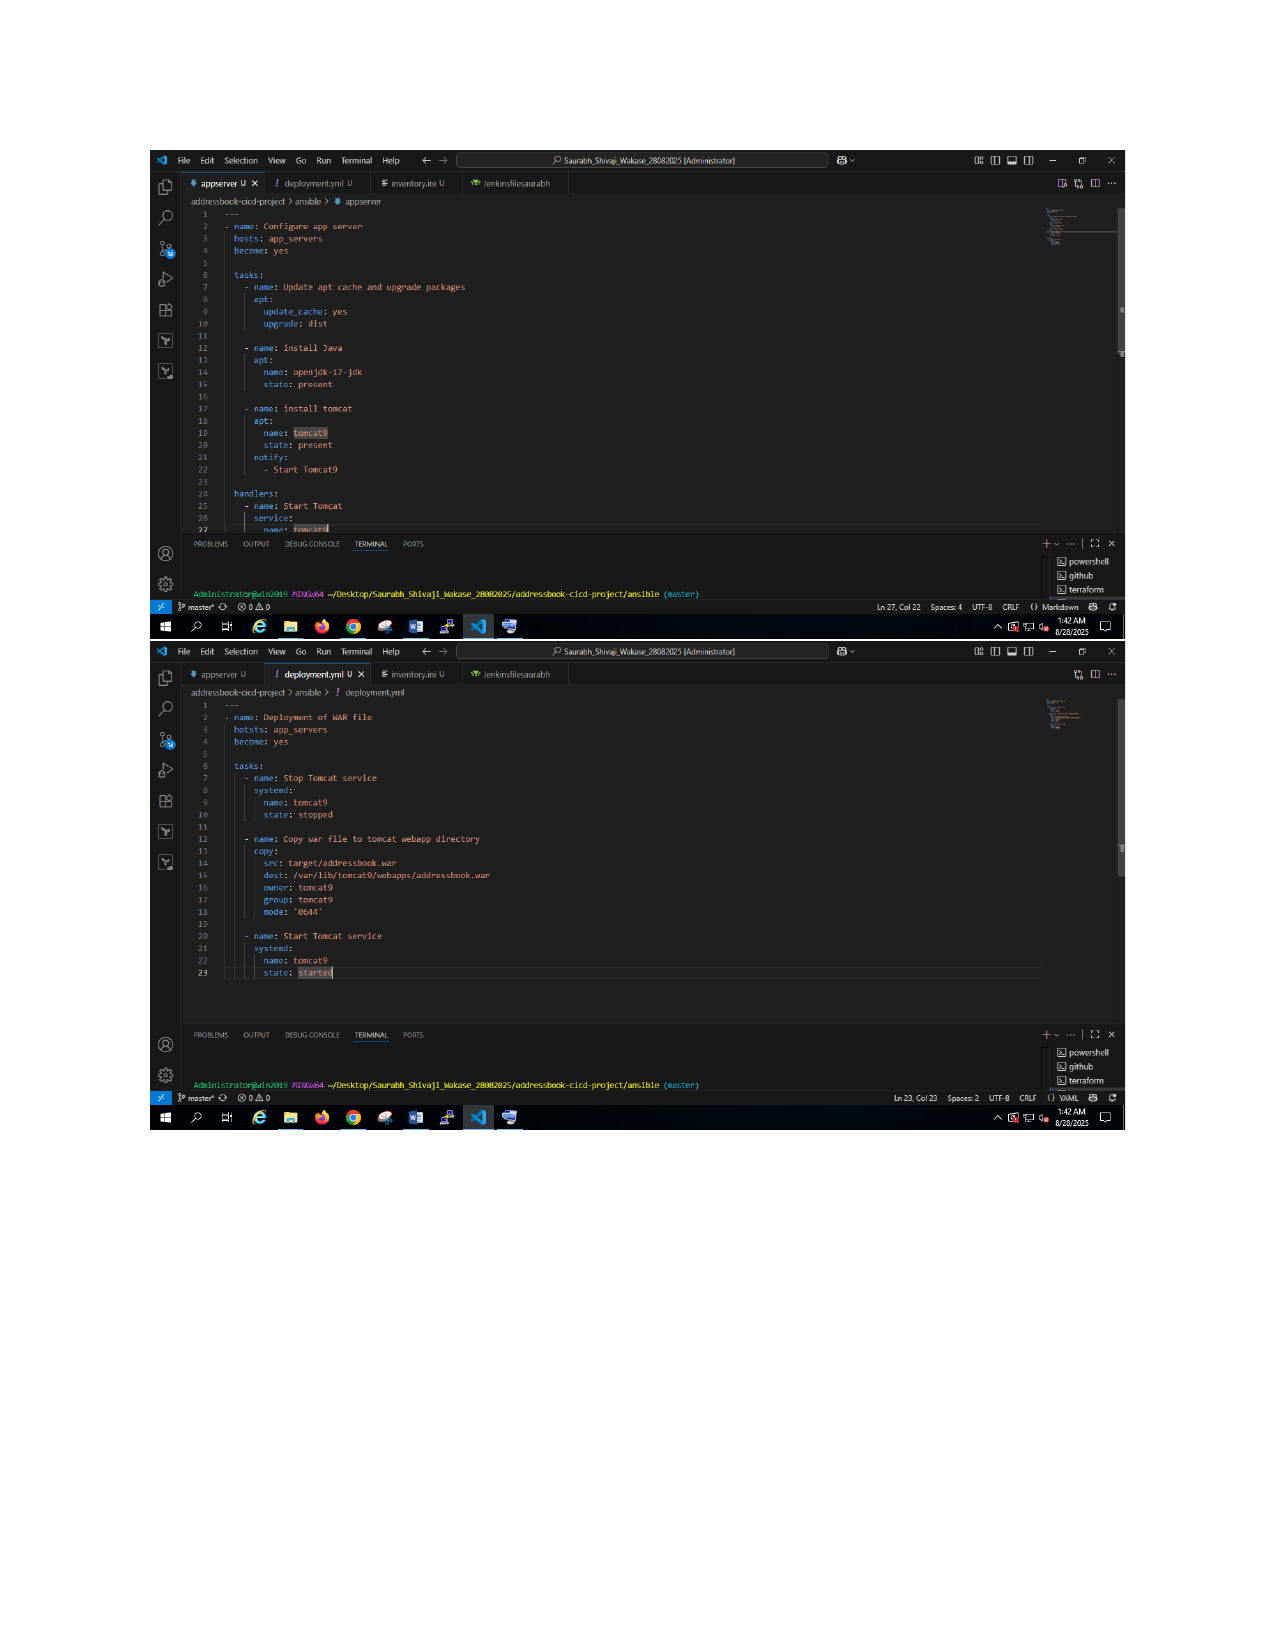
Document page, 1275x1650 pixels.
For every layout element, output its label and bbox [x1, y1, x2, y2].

picture [150, 641, 1125, 1130]
picture [150, 150, 1125, 639]
